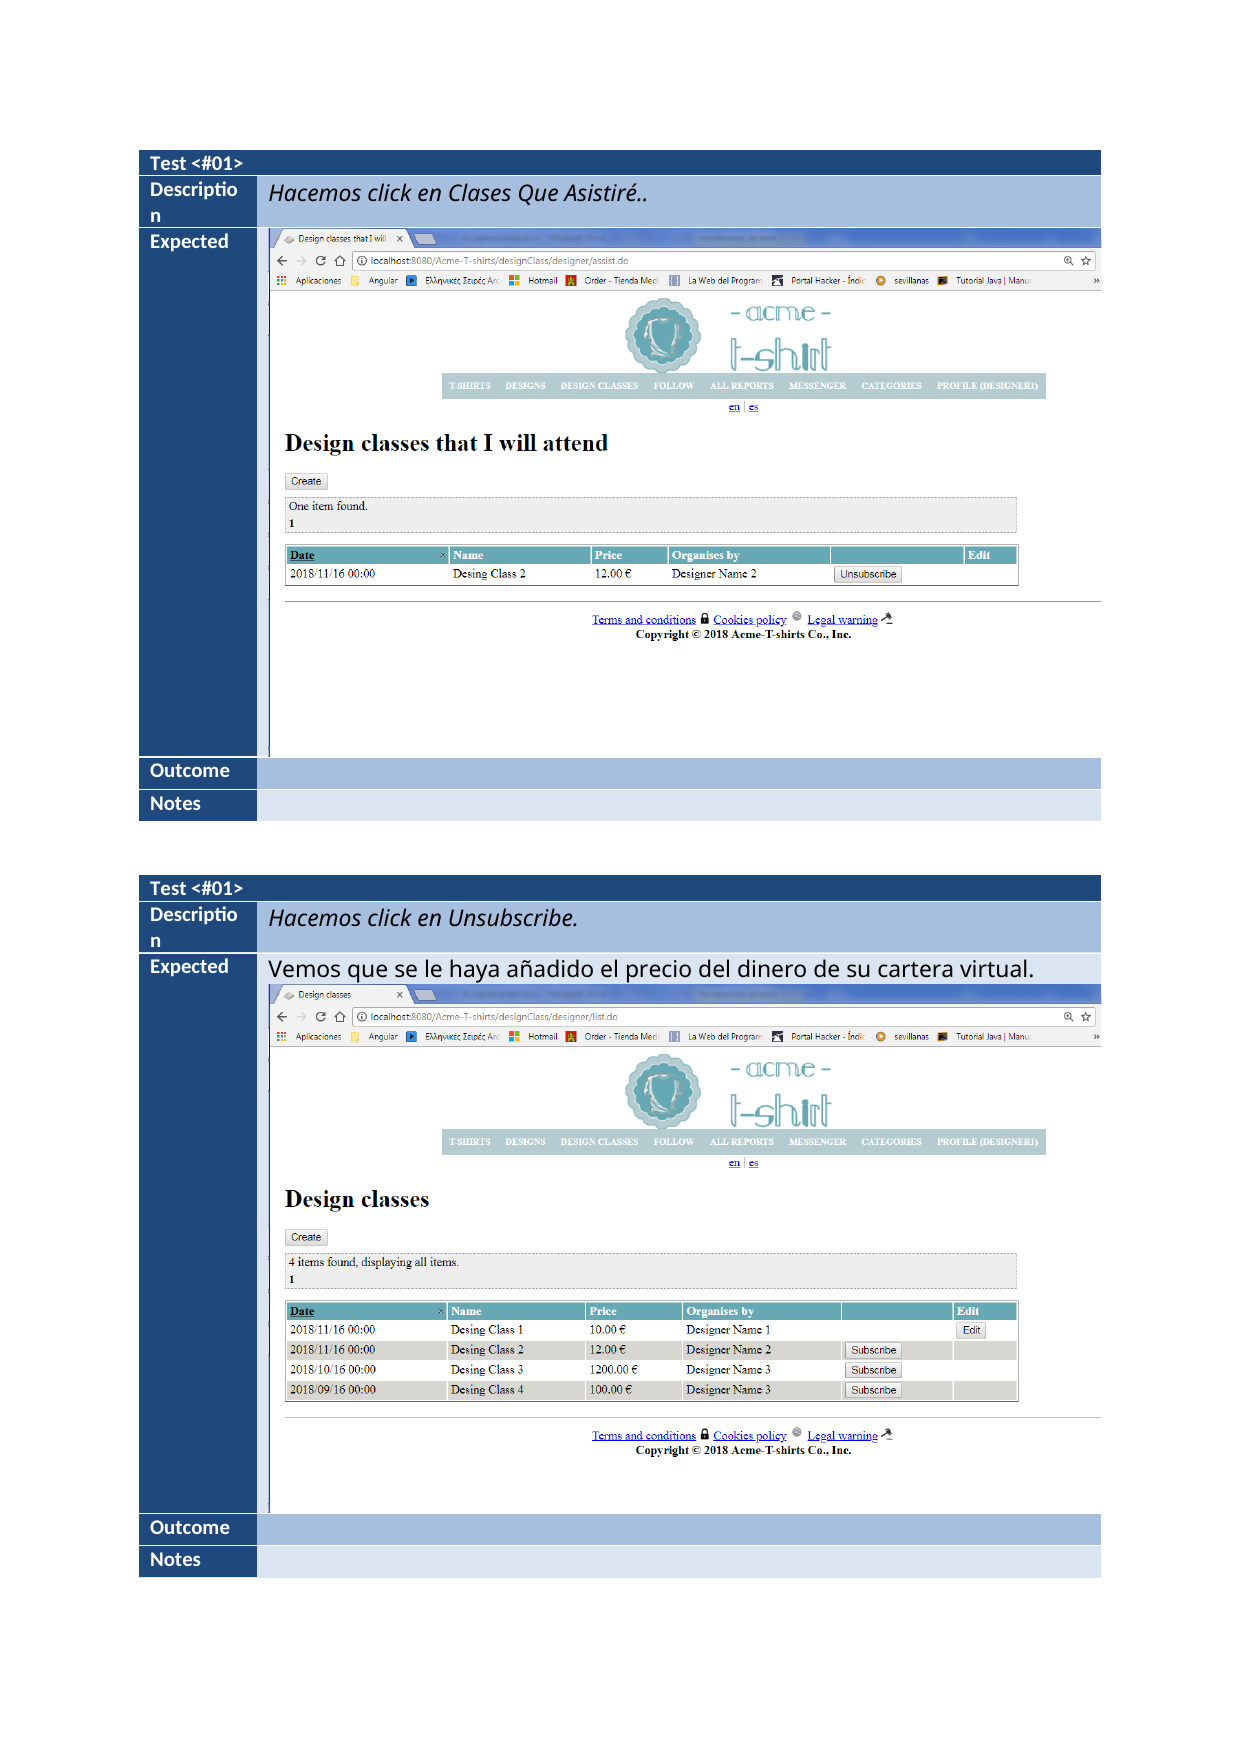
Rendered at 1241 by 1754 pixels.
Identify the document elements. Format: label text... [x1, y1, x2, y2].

table_cell [257, 1514, 1101, 1545]
table_header Test <#01> [139, 875, 1101, 901]
table_cell Hacemos click en Clases Que Asistiré.. [257, 176, 1101, 227]
table_cell Outcome [139, 1514, 257, 1545]
table_cell Outcome [139, 758, 257, 789]
table_cell Notes [139, 790, 257, 821]
table_cell Expected [139, 228, 257, 756]
table_cell Hacemos click en Unsubscribe. [257, 902, 1101, 952]
table_cell [257, 790, 1101, 821]
table_cell Expected [139, 954, 257, 1513]
table_cell Notes [139, 1546, 257, 1577]
picture [268, 984, 1102, 1513]
picture [268, 228, 1102, 757]
table_cell [257, 228, 268, 756]
table_cell Description [139, 902, 257, 952]
table_cell Description [139, 176, 257, 227]
table_cell Vemos que se le haya añadido el precio del dinero de su cartera virtual. [257, 954, 1101, 1513]
table_cell [257, 758, 1101, 789]
table_header Test <#01> [139, 150, 1101, 175]
table_cell [257, 1546, 1101, 1577]
